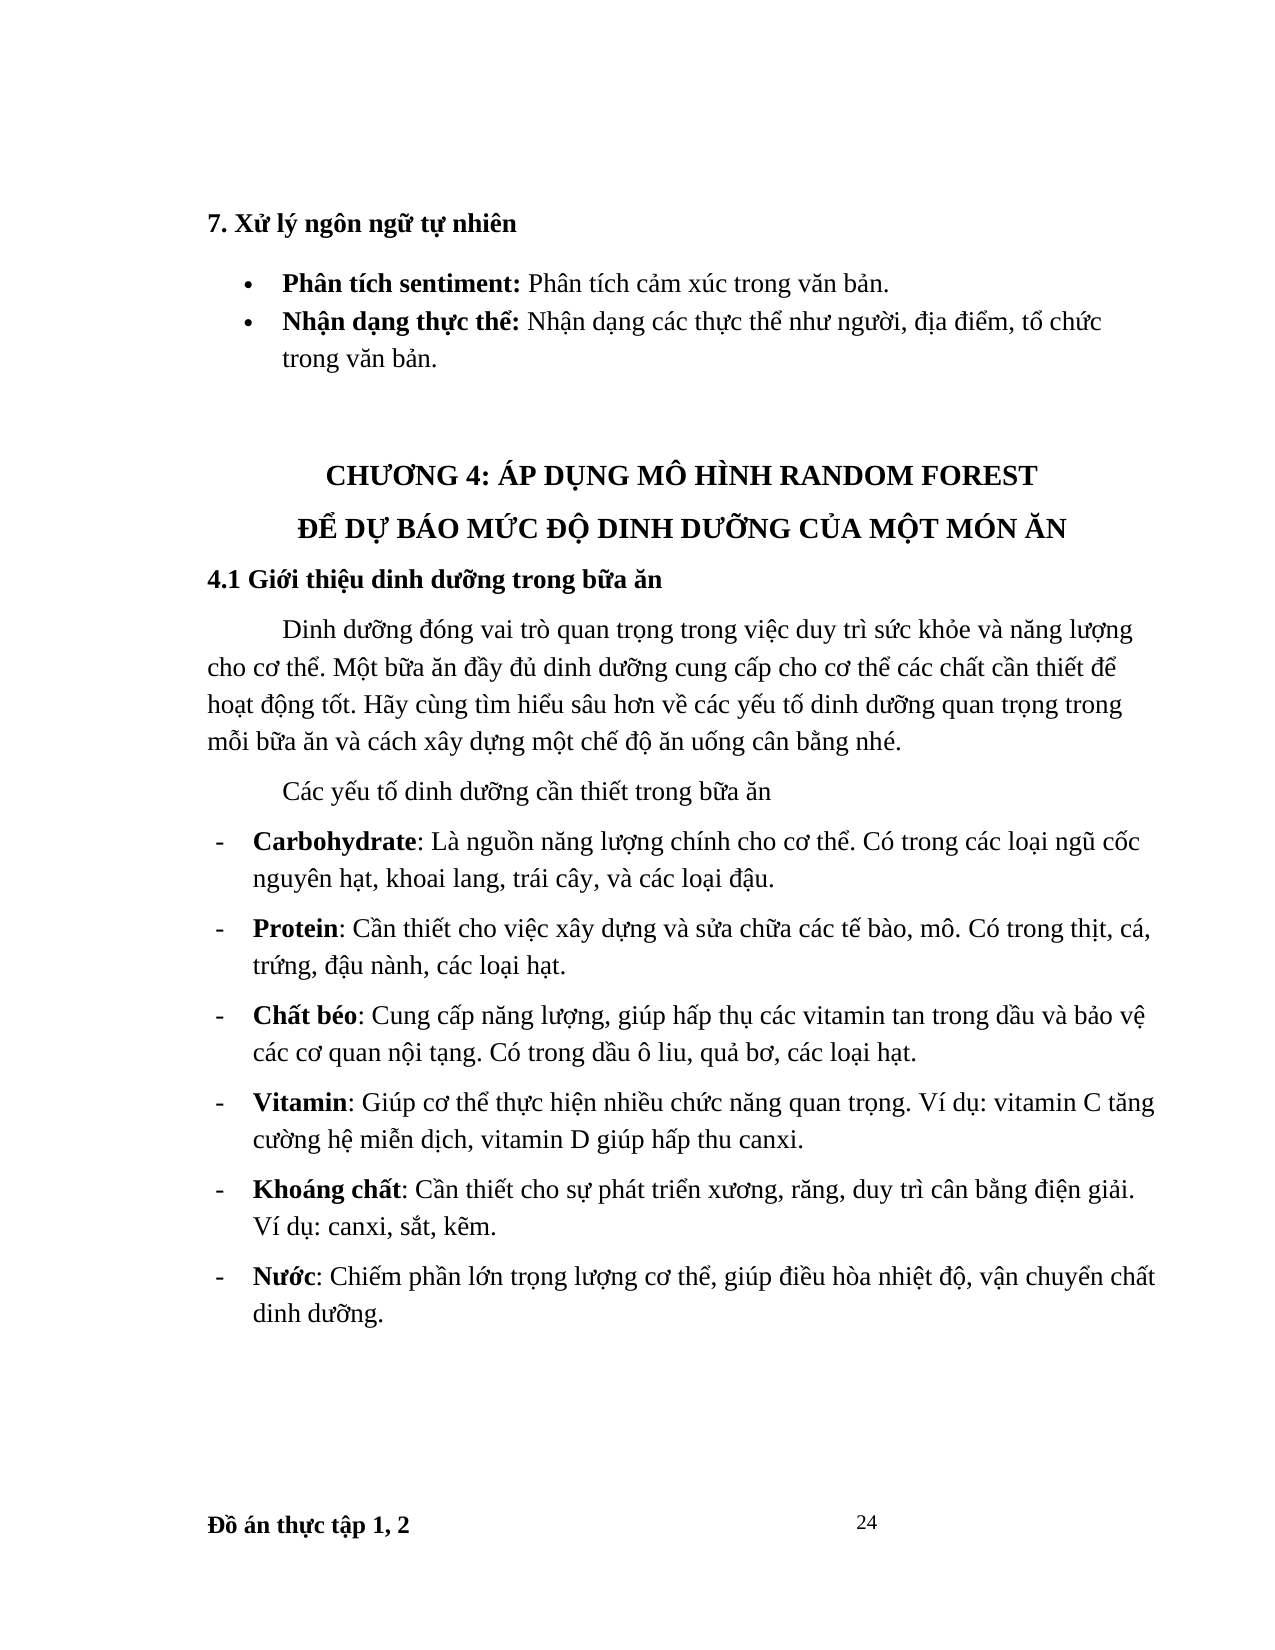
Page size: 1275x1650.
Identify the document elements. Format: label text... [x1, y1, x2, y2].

text ĐỂ DỰ BÁO MỨC ĐỘ DINH DƯỠNG CỦA MỘT MÓN ĂN [207, 511, 1156, 544]
list Khoáng chất: Cần thiết cho sự phát triển xương, răng, duy trì cân bằng điện giải. Ví dụ: canxi, sắt, kẽm. [215, 1173, 1156, 1242]
list Chất béo: Cung cấp năng lượng, giúp hấp thụ các vitamin tan trong dầu và bảo vệ các cơ quan nội tạng. Có trong dầu ô liu, quả bơ, các loại hạt. [215, 999, 1156, 1067]
text Các yếu tố dinh dưỡng cần thiết trong bữa ăn [207, 775, 1156, 806]
list Protein: Cần thiết cho việc xây dựng và sửa chữa các tế bào, mô. Có trong thịt, cá, trứng, đậu nành, các loại hạt. [215, 912, 1156, 980]
list Phân tích sentiment: Phân tích cảm xúc trong văn bản. [244, 267, 1156, 298]
text Dinh dưỡng đóng vai trò quan trọng trong việc duy trì sức khỏe và năng lượng cho cơ thể. Một bữa ăn đầy đủ dinh dưỡng cung cấp cho cơ thể các chất cần thiết để hoạt động tốt. Hãy cùng tìm hiểu sâu hơn về các yếu tố dinh dưỡng quan trọng trong mỗi bữa ăn và cách xây dựng một chế độ ăn uống cân bằng nhé. [207, 613, 1156, 756]
list Carbohydrate: Là nguồn năng lượng chính cho cơ thể. Có trong các loại ngũ cốc nguyên hạt, khoai lang, trái cây, và các loại đậu. [215, 825, 1156, 893]
text CHƯƠNG 4: ÁP DỤNG MÔ HÌNH RANDOM FOREST [207, 458, 1156, 492]
subtitle 7. Xử lý ngôn ngữ tự nhiên [207, 207, 1156, 238]
list Nước: Chiếm phần lớn trọng lượng cơ thể, giúp điều hòa nhiệt độ, vận chuyển chất dinh dưỡng. [215, 1260, 1156, 1329]
list Vitamin: Giúp cơ thể thực hiện nhiều chức năng quan trọng. Ví dụ: vitamin C tăng cường hệ miễn dịch, vitamin D giúp hấp thu canxi. [215, 1086, 1156, 1154]
text 4.1 Giới thiệu dinh dưỡng trong bữa ăn [207, 563, 1156, 595]
list Nhận dạng thực thể: Nhận dạng các thực thể như người, địa điểm, tổ chức trong văn bản. [244, 304, 1156, 373]
